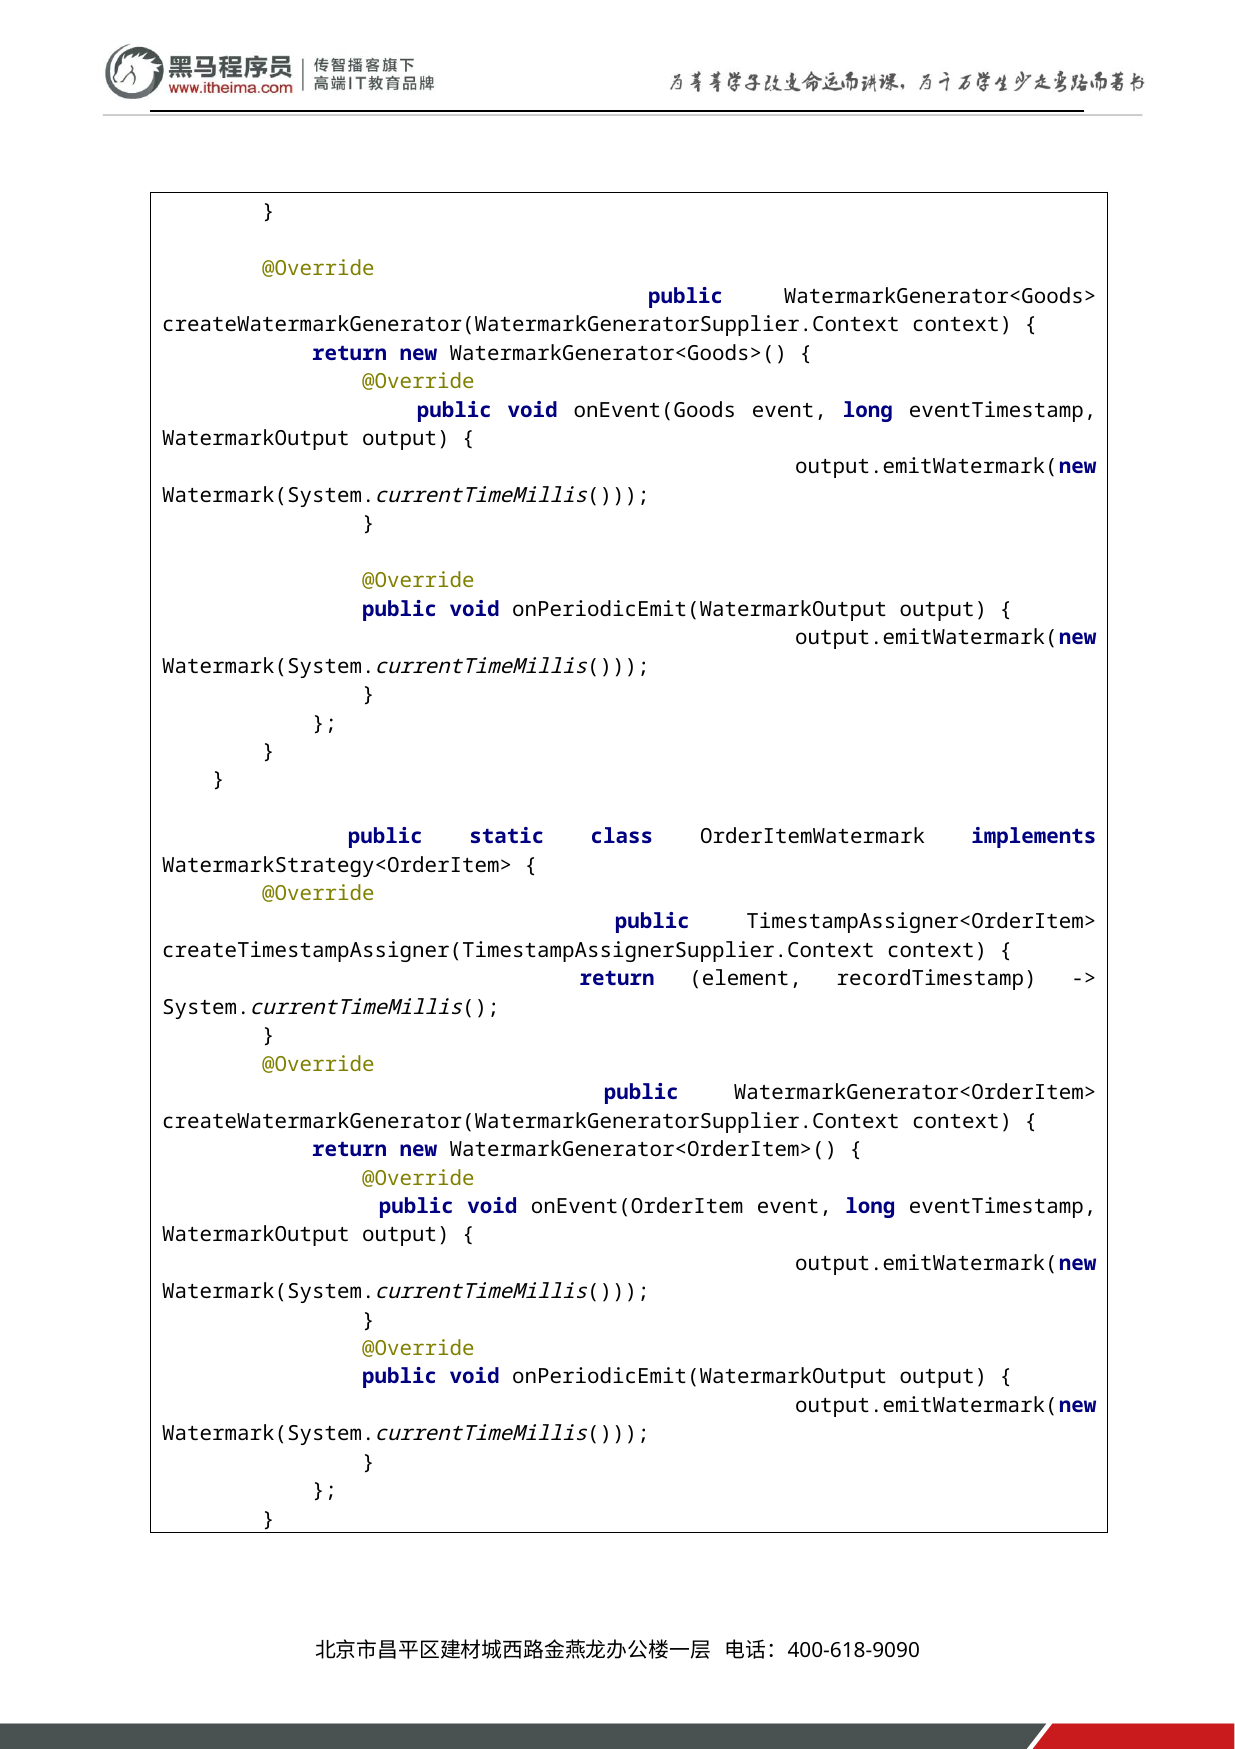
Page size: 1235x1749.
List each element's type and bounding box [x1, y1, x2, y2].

table_header [151, 193, 1107, 1532]
picture [0, 0, 1235, 123]
picture [0, 1664, 1235, 1749]
